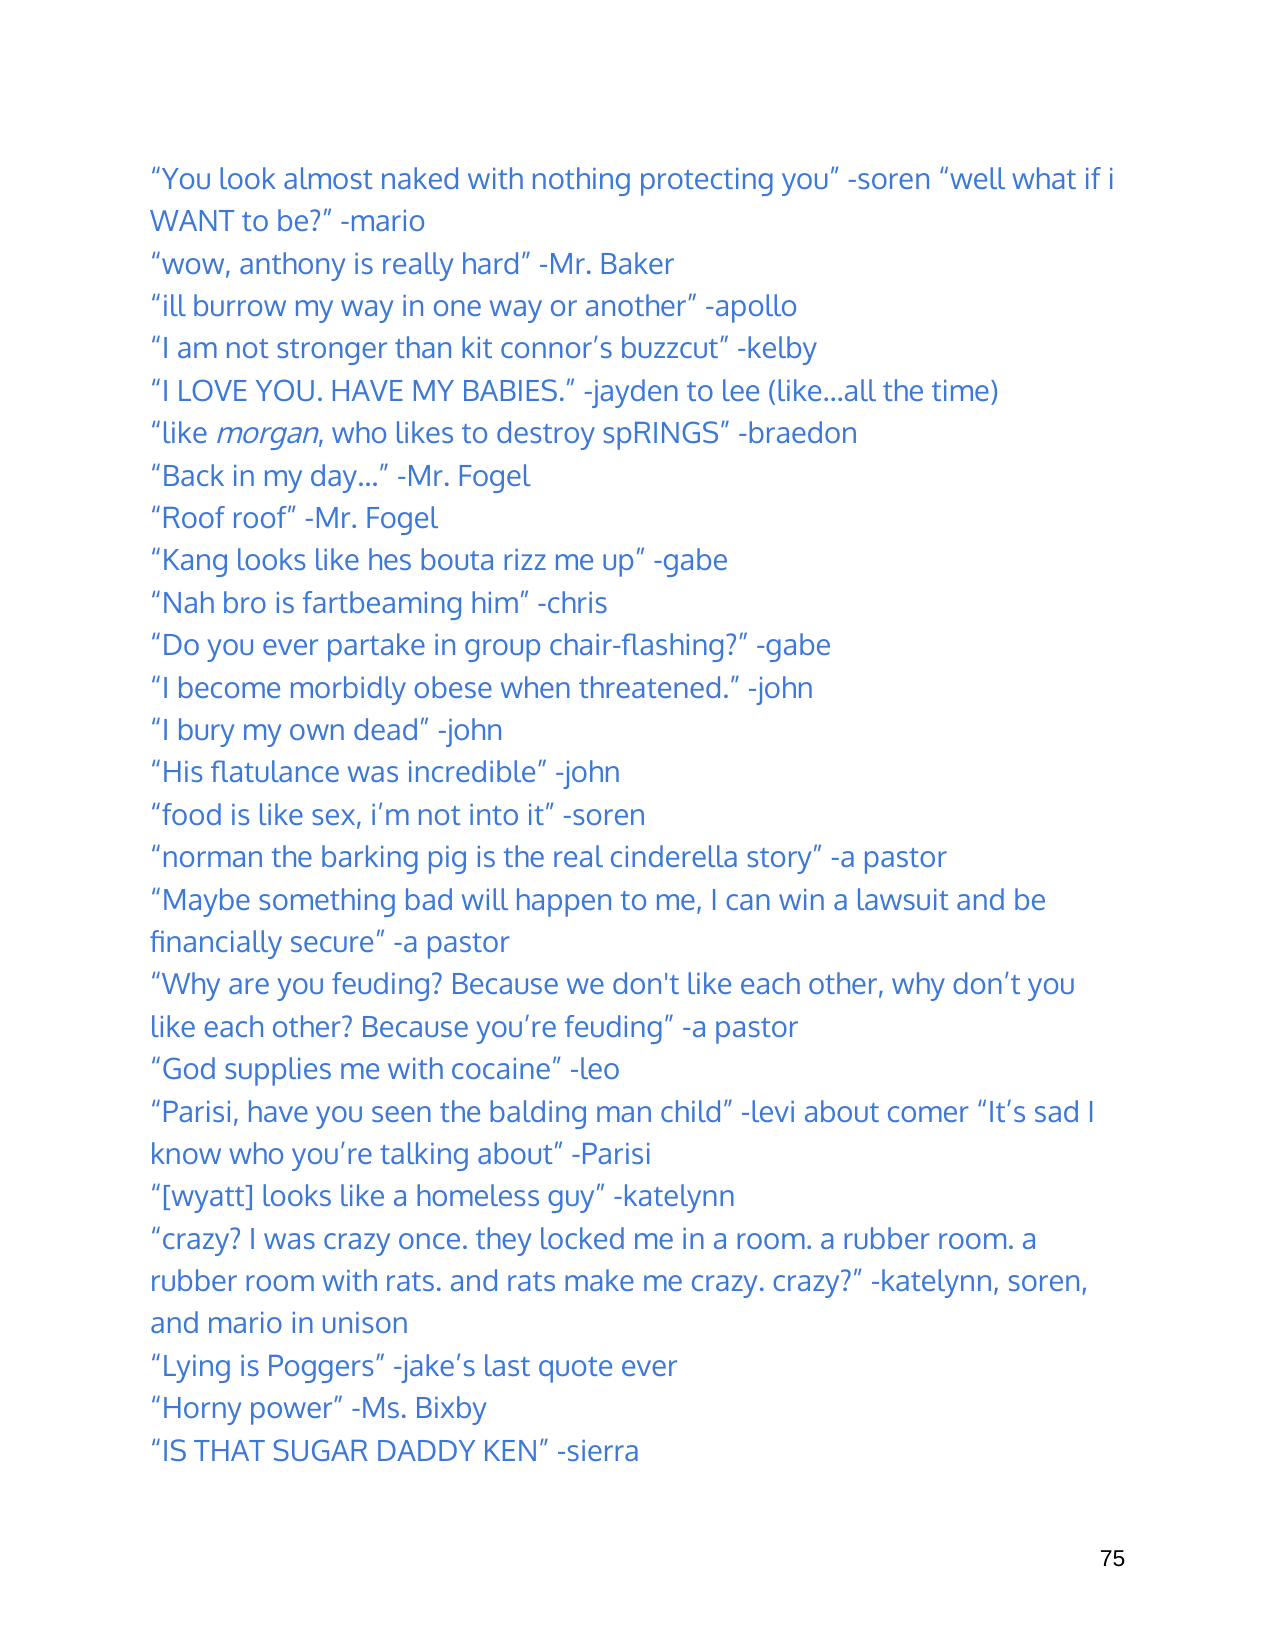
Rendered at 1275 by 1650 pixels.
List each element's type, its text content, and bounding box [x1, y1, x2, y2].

text “[wyatt] looks like a homeless guy” -katelynn [150, 1177, 1125, 1214]
text “Lying is Poggers” -jake’s last quote ever [150, 1346, 1125, 1383]
text “Maybe something bad will happen to me, I can win a lawsuit and be financially secure” -a pastor [150, 880, 1125, 959]
text “Roof roof” -Mr. Fogel [150, 498, 1125, 535]
text “Nah bro is fartbeaming him” -chris “Do you ever partake in group chair-flashing?” -gabe [150, 583, 1125, 662]
text “crazy? I was crazy once. they locked me in a room. a rubber room. a rubber room with rats. and rats make me crazy. crazy?” -katelynn, soren, and mario in unison [150, 1219, 1125, 1341]
text “Back in my day…” -Mr. Fogel [150, 456, 1125, 493]
text “like morgan, who likes to destroy spRINGS” -braedon [150, 414, 1125, 451]
text “God supplies me with cocaine” -leo [150, 1049, 1125, 1086]
text “His flatulance was incredible” -john [150, 753, 1125, 790]
text “Horny power” -Ms. Bixby [150, 1389, 1125, 1426]
text “norman the barking pig is the real cinderella story” -a pastor [150, 838, 1125, 874]
text “IS THAT SUGAR DADDY KEN” -sierra [150, 1431, 1125, 1468]
text “Why are you feuding? Because we don't like each other, why don’t you like each other? Because you’re feuding” -a pastor [150, 965, 1125, 1044]
text “ill burrow my way in one way or another” -apollo [150, 286, 1125, 323]
text “I become morbidly obese when threatened.” -john [150, 668, 1125, 705]
text “I LOVE YOU. HAVE MY BABIES.” -jayden to lee (like…all the time) [150, 371, 1125, 408]
text “I am not stronger than kit connor’s buzzcut” -kelby [150, 329, 1125, 366]
text “wow, anthony is really hard” -Mr. Baker [150, 244, 1125, 281]
text “Kang looks like hes bouta rizz me up” -gabe [150, 541, 1125, 578]
text “You look almost naked with nothing protecting you” -soren “well what if i WANT to be?” -mario [150, 159, 1125, 238]
text “food is like sex, i’m not into it” -soren [150, 795, 1125, 832]
text “Parisi, have you seen the balding man child” -levi about comer “It’s sad I know who you’re talking about” -Parisi [150, 1092, 1125, 1171]
text “I bury my own dead” -john [150, 710, 1125, 747]
